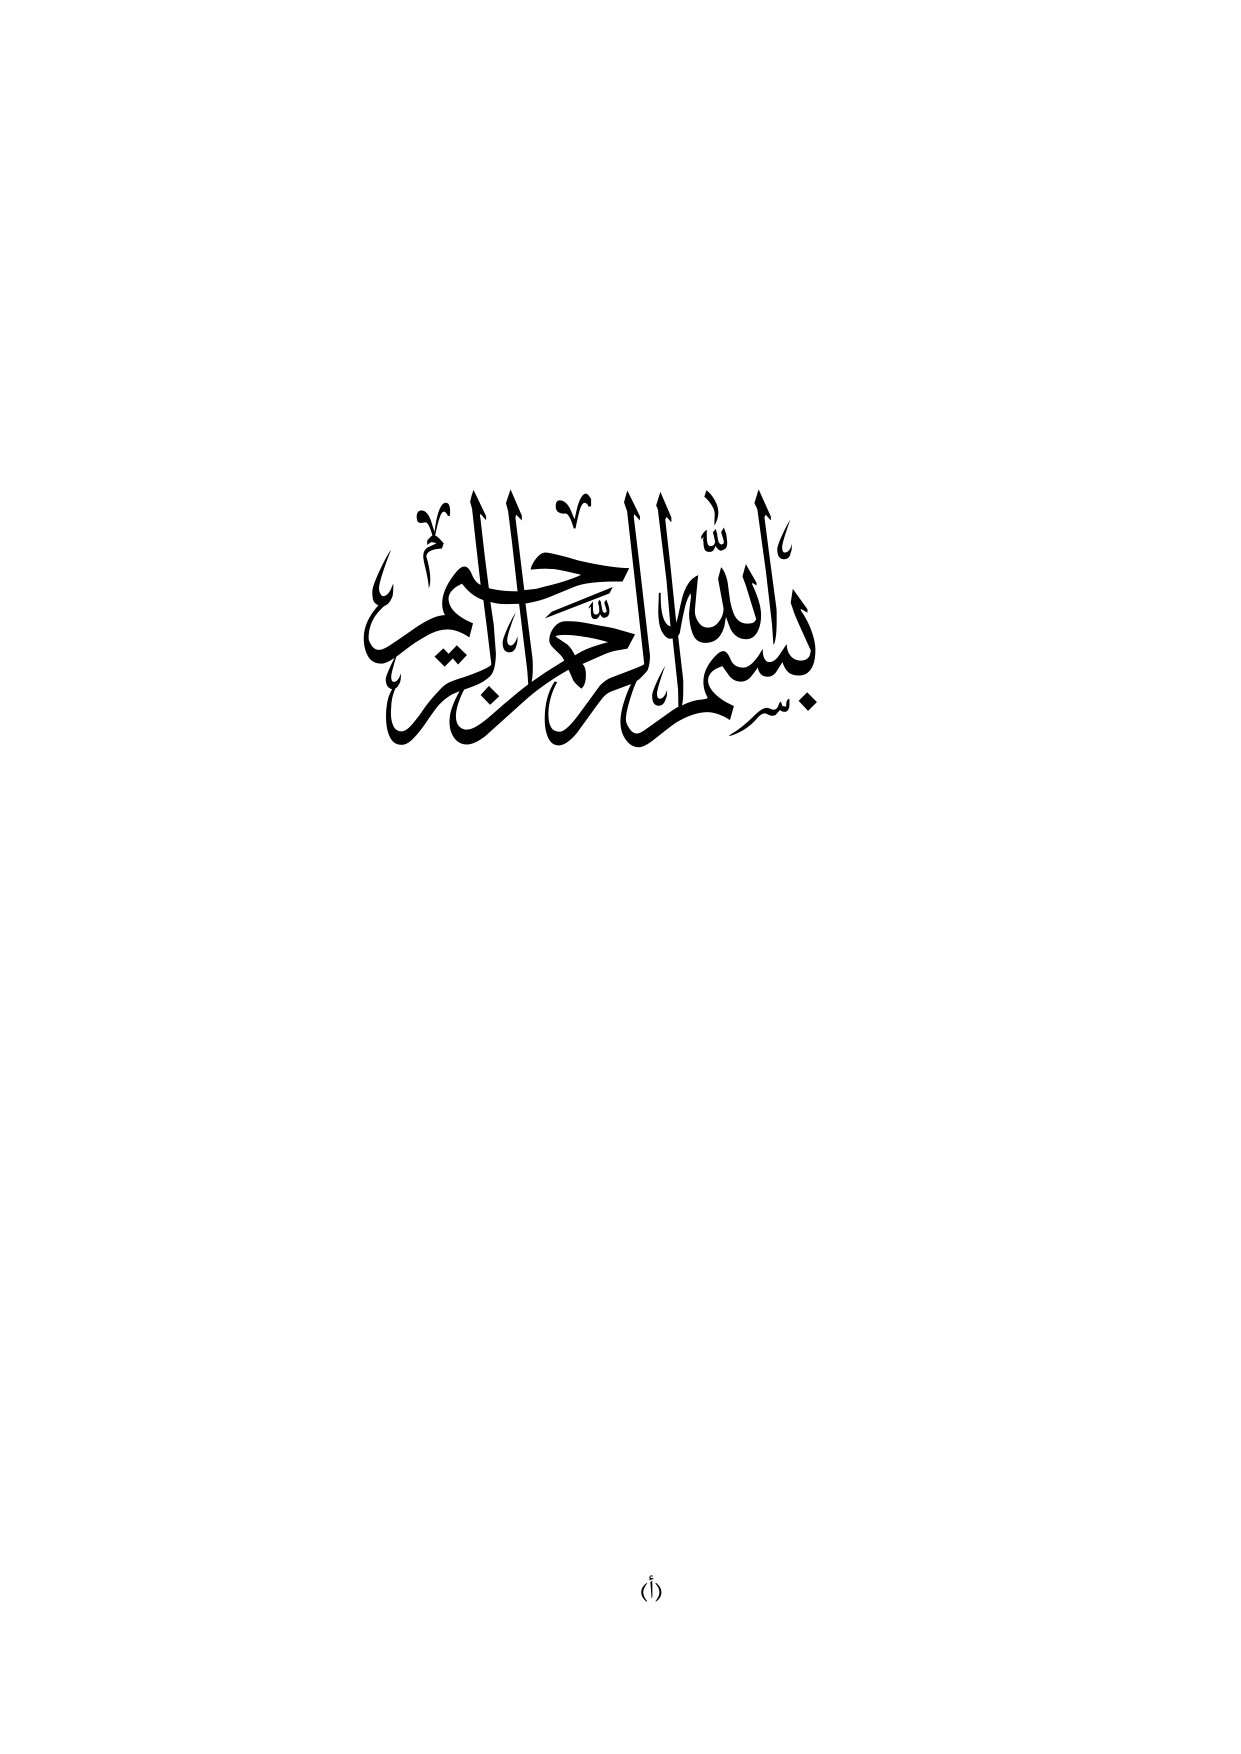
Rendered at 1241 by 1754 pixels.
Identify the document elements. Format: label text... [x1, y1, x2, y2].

text  [147, 243, 1033, 936]
